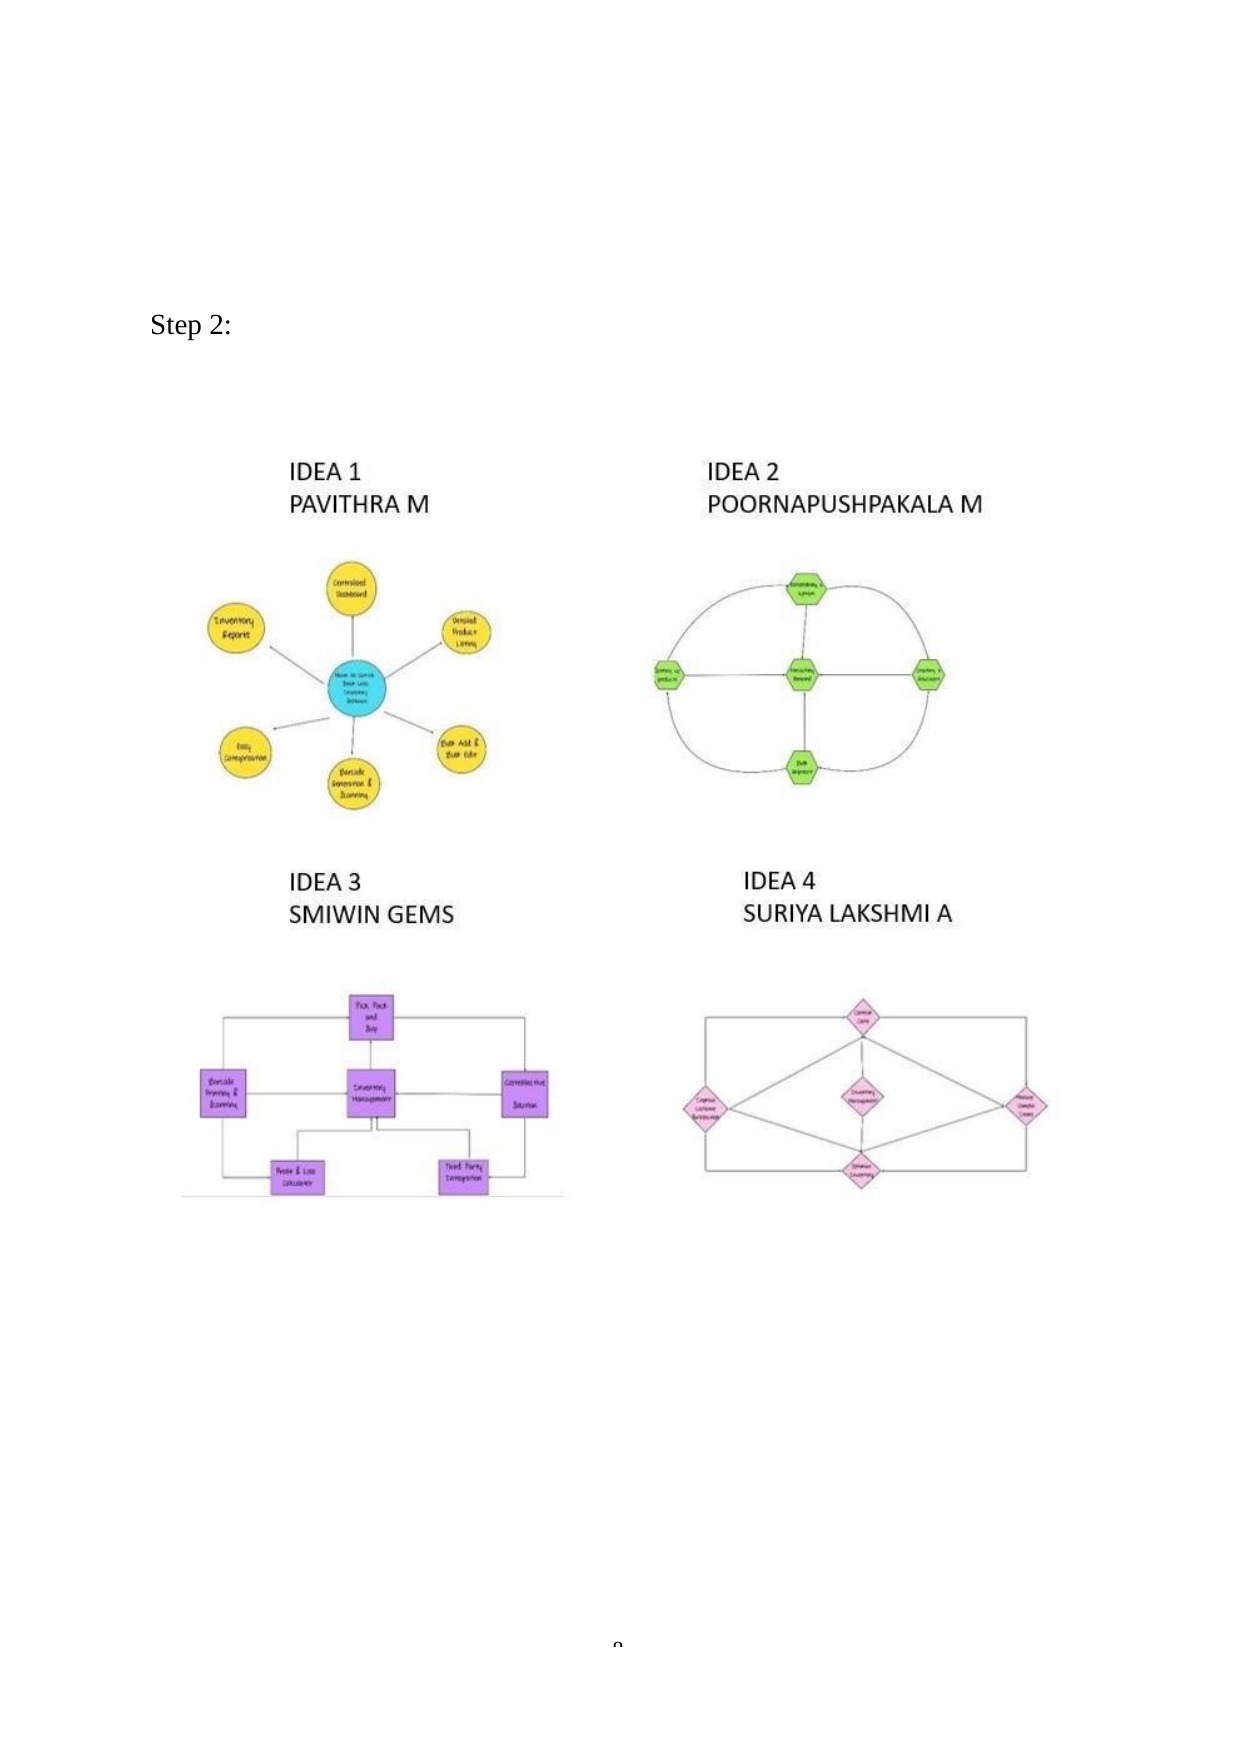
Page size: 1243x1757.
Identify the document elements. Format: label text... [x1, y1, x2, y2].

text Step 2: [150, 307, 1176, 341]
picture [180, 459, 1061, 1211]
